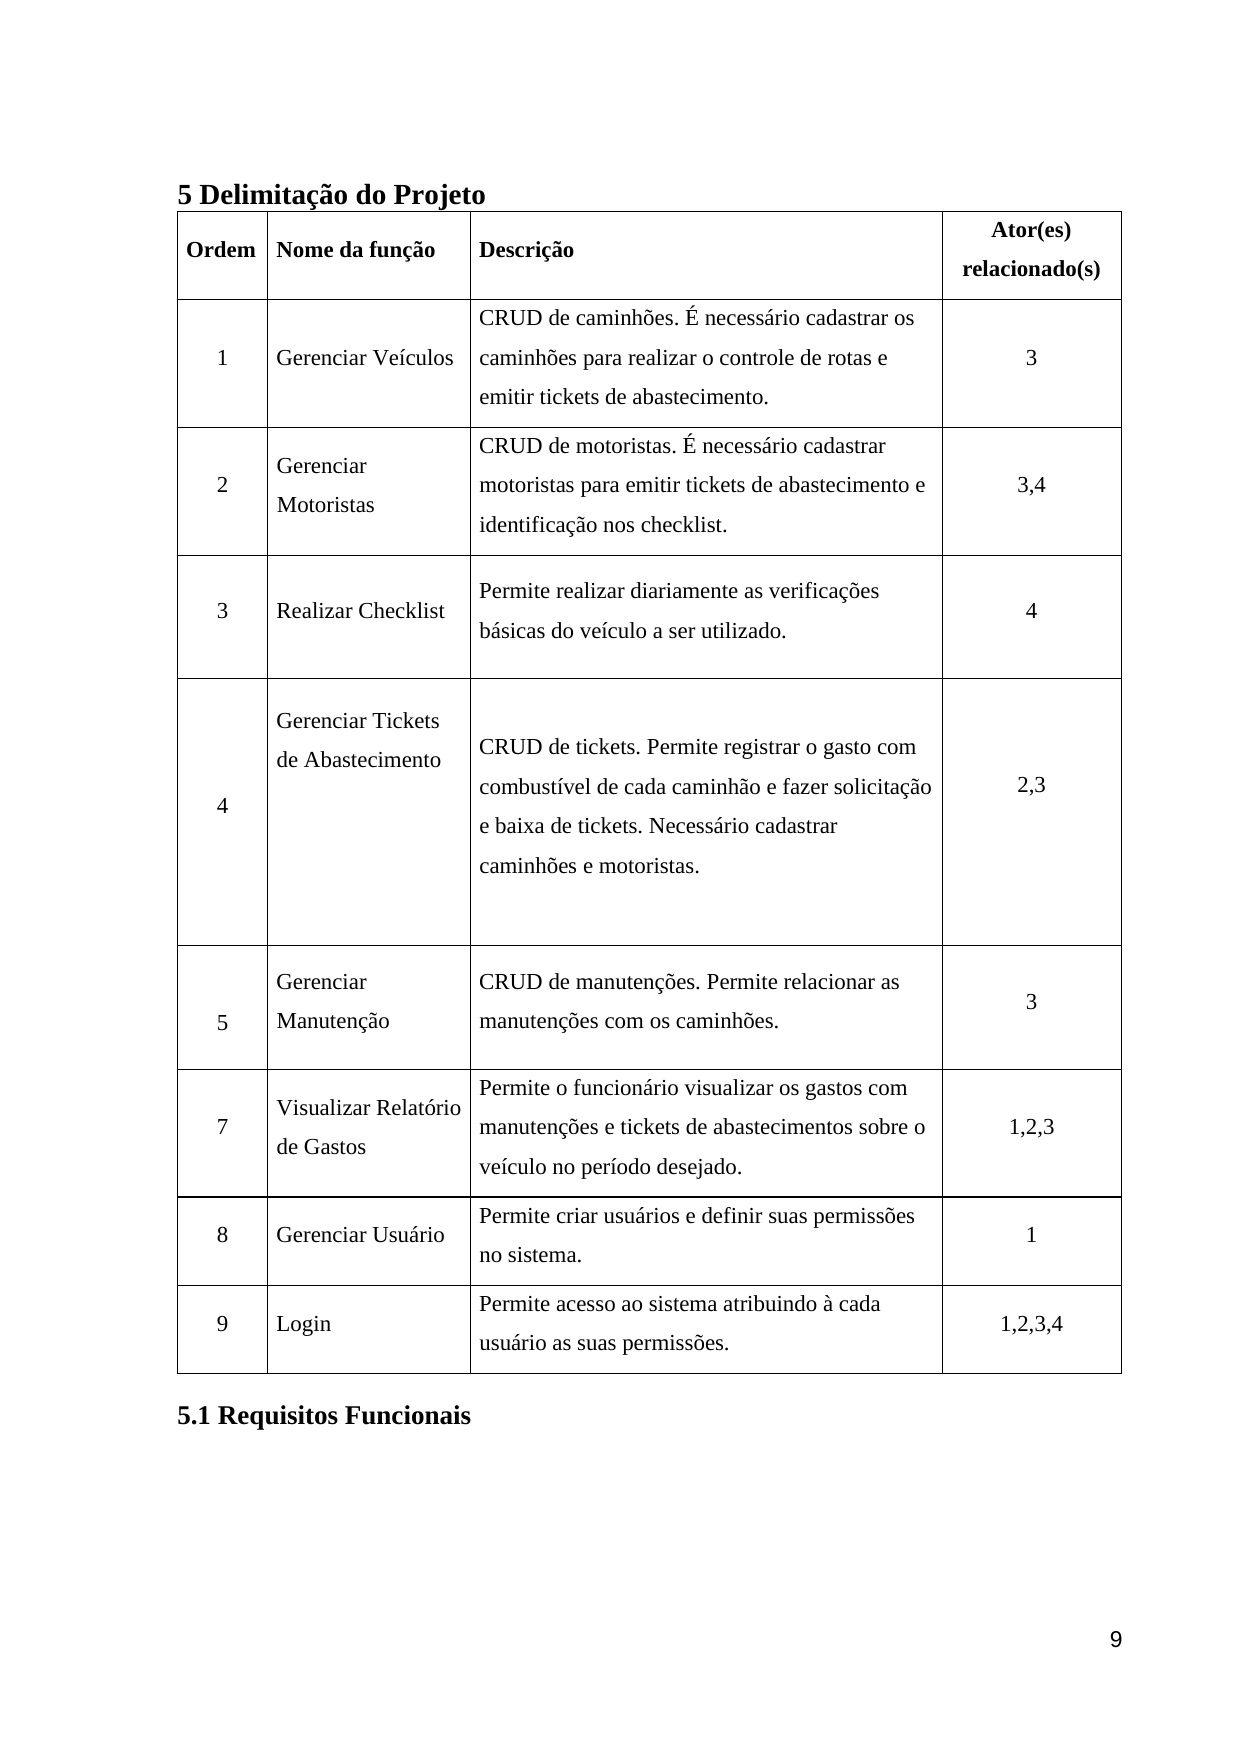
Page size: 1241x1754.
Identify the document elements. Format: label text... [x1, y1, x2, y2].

subtitle 5 Delimitação do Projeto [177, 177, 1122, 211]
table_cell CRUD de manutenções. Permite relacionar as manutenções com os caminhões. [471, 946, 942, 1069]
table_cell 1,2,3,4 [943, 1286, 1121, 1373]
table_cell Login [268, 1286, 470, 1373]
table_cell Permite acesso ao sistema atribuindo à cada usuário as suas permissões. [471, 1286, 942, 1373]
table_cell CRUD de motoristas. É necessário cadastrar motoristas para emitir tickets de abastecimento e identificação nos checklist. [471, 428, 942, 555]
table_cell 3,4 [943, 428, 1121, 555]
table_cell Visualizar Relatório de Gastos [268, 1070, 470, 1196]
table_cell 2 [178, 428, 267, 555]
table_cell Gerenciar Veículos [268, 300, 470, 427]
table_cell CRUD de tickets. Permite registrar o gasto com combustível de cada caminhão e fazer solicitação e baixa de tickets. Necessário cadastrar caminhões e motoristas. [471, 679, 942, 945]
table_cell 7 [178, 1070, 267, 1196]
table_cell 3 [943, 946, 1121, 1069]
table_cell 4 [178, 679, 267, 945]
table_cell Gerenciar Usuário [268, 1198, 470, 1285]
table_cell Permite realizar diariamente as verificações básicas do veículo a ser utilizado. [471, 556, 942, 678]
table_cell Realizar Checklist [268, 556, 470, 678]
table_cell 9 [178, 1286, 267, 1373]
table_header Ator(es) relacionado(s) [943, 212, 1121, 299]
table_cell Gerenciar Manutenção [268, 946, 470, 1069]
table_cell 8 [178, 1198, 267, 1285]
table_header Nome da função [268, 212, 470, 299]
subtitle 5.1 Requisitos Funcionais [177, 1399, 1122, 1430]
table_cell Gerenciar Tickets de Abastecimento [268, 679, 470, 945]
table_cell 1 [943, 1198, 1121, 1285]
table_cell 1,2,3 [943, 1070, 1121, 1196]
table_cell CRUD de caminhões. É necessário cadastrar os caminhões para realizar o controle de rotas e emitir tickets de abastecimento. [471, 300, 942, 427]
table_cell Permite o funcionário visualizar os gastos com manutenções e tickets de abastecimentos sobre o veículo no período desejado. [471, 1070, 942, 1196]
table_cell 4 [943, 556, 1121, 678]
table_cell 2,3 [943, 679, 1121, 945]
table_cell Permite criar usuários e definir suas permissões no sistema. [471, 1198, 942, 1285]
table_header Ordem [178, 212, 267, 299]
table_cell Gerenciar Motoristas [268, 428, 470, 555]
table_cell 5 [178, 946, 267, 1069]
table_header Descrição [471, 212, 942, 299]
table_cell 3 [178, 556, 267, 678]
table_cell 1 [178, 300, 267, 427]
table_cell 3 [943, 300, 1121, 427]
